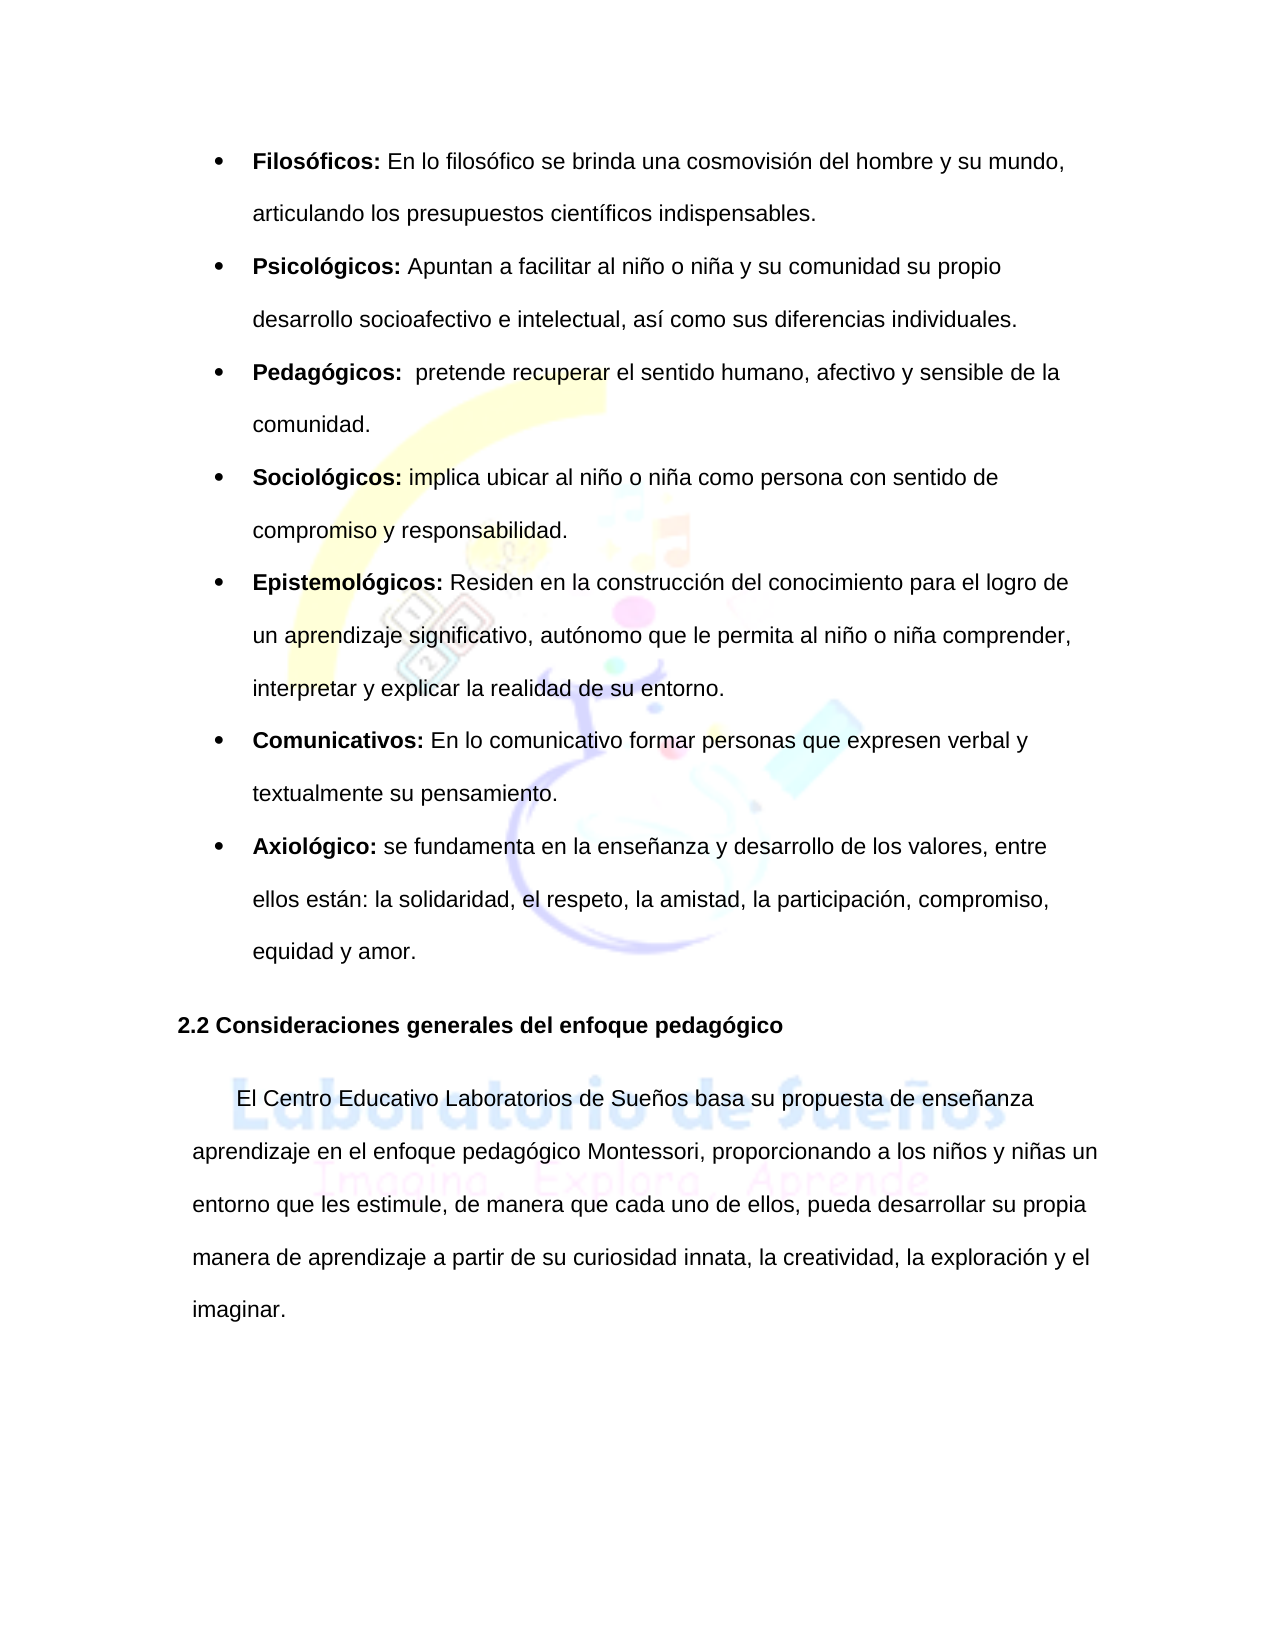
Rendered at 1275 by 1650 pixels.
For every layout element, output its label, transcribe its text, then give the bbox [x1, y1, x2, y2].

list Psicológicos: Apuntan a facilitar al niño o niña y su comunidad su propio desarrollo socioafectivo e intelectual, así como sus diferencias individuales. [215, 253, 1098, 332]
list Pedagógicos: pretende recuperar el sentido humano, afectivo y sensible de la comunidad. [215, 358, 1098, 437]
list Comunicativos: En lo comunicativo formar personas que expresen verbal y textualmente su pensamiento. [215, 727, 1098, 806]
list Axiológico: se fundamenta en la enseñanza y desarrollo de los valores, entre ellos están: la solidaridad, el respeto, la amistad, la participación, compromiso, equidad y amor. [215, 833, 1098, 964]
list Sociológicos: implica ubicar al niño o niña como persona con sentido de compromiso y responsabilidad. [215, 464, 1098, 543]
list Epistemológicos: Residen en la construcción del conocimiento para el logro de un aprendizaje significativo, autónomo que le permita al niño o niña comprender, interpretar y explicar la realidad de su entorno. [215, 569, 1098, 701]
subtitle 2.2 Consideraciones generales del enfoque pedagógico [177, 1012, 1098, 1038]
text El Centro Educativo Laboratorios de Sueños basa su propuesta de enseñanza aprendizaje en el enfoque pedagógico Montessori, proporcionando a los niños y niñas un entorno que les estimule, de manera que cada uno de ellos, pueda desarrollar su propia manera de aprendizaje a partir de su curiosidad innata, la creatividad, la exploración y el imaginar. [192, 1085, 1098, 1322]
list Filosóficos: En lo filosófico se brinda una cosmovisión del hombre y su mundo, articulando los presupuestos científicos indispensables. [215, 148, 1098, 227]
